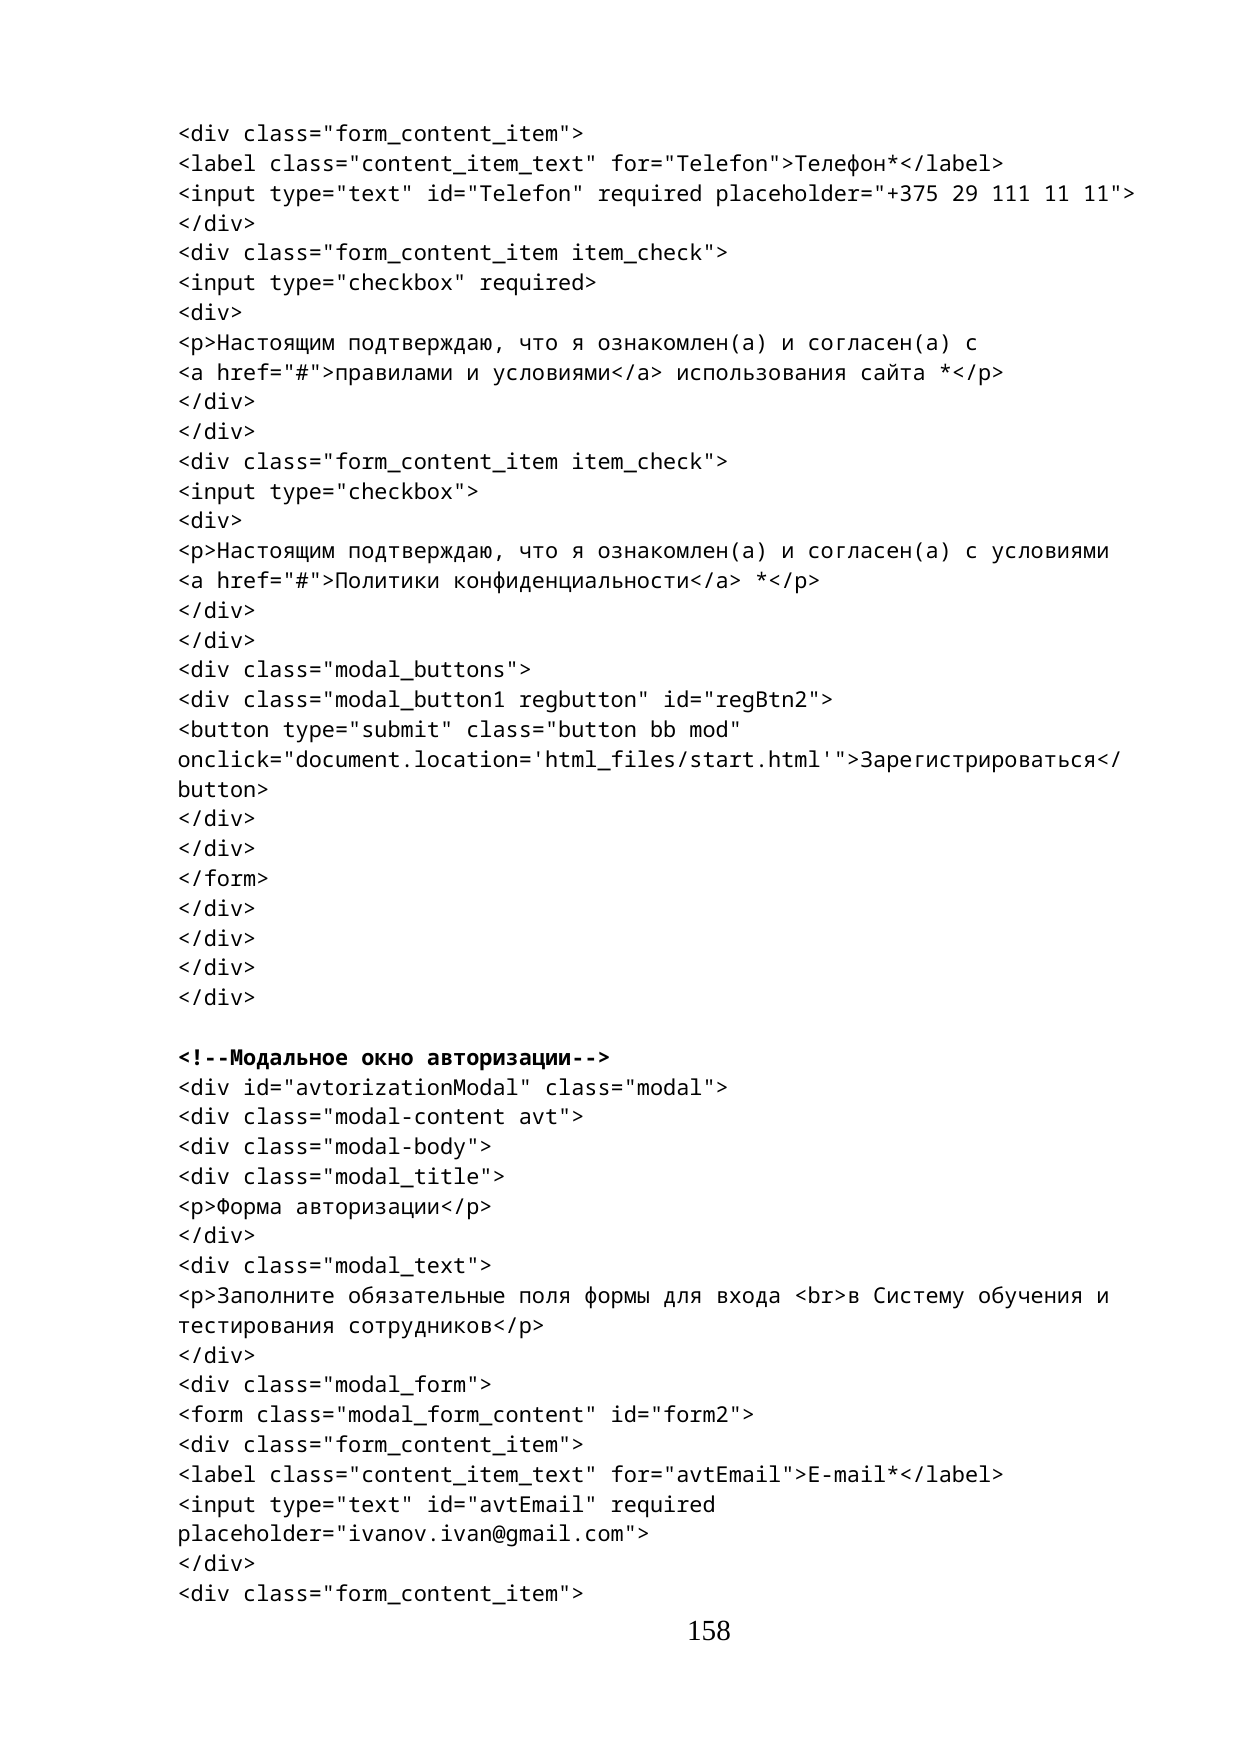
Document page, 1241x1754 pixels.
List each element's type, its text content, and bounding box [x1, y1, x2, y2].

text <input type="text" id="Telefon" required placeholder="+375 29 111 11 11"> [177, 178, 1181, 207]
text </div> [177, 595, 1181, 624]
text <button type="submit" class="button bb mod" onclick="document.location='html_files/start.html'">Зарегистрироваться</button> [177, 714, 1181, 803]
text </form> [177, 863, 1181, 893]
text <form class="modal_form_content" id="form2"> [177, 1399, 1181, 1429]
text </div> [177, 1548, 1181, 1578]
text <div class="modal_form"> [177, 1369, 1181, 1399]
text <a href="#">правилами и условиями</a> использования сайта *</p> [177, 356, 1181, 386]
text </div> [177, 922, 1181, 952]
text </div> [177, 893, 1181, 922]
text <div class="form_content_item"> [177, 1578, 1181, 1608]
text <a href="#">Политики конфиденциальности</a> *</p> [177, 565, 1181, 595]
text <div class="form_content_item"> [177, 118, 1181, 148]
text <div class="modal-body"> [177, 1131, 1181, 1161]
text <p>Заполните обязательные поля формы для входа <br>в Систему обучения и тестирования сотрудников</p> [177, 1280, 1181, 1339]
text <div class="modal_buttons"> [177, 654, 1181, 684]
text <p>Форма авторизации</p> [177, 1191, 1181, 1220]
text </div> [177, 416, 1181, 446]
text <div class="form_content_item item_check"> [177, 237, 1181, 267]
text <div class="modal_text"> [177, 1250, 1181, 1280]
text <!--Модальное окно авторизации--> [177, 1042, 1181, 1071]
text </div> [177, 982, 1181, 1012]
text <div class="modal_title"> [177, 1161, 1181, 1191]
text <p>Настоящим подтверждаю, что я ознакомлен(а) и согласен(а) с условиями [177, 535, 1181, 565]
text </div> [177, 386, 1181, 416]
text <label class="content_item_text" for="Telefon">Телефон*</label> [177, 148, 1181, 178]
text <input type="text" id="avtEmail" required placeholder="ivanov.ivan@gmail.com"> [177, 1488, 1181, 1548]
text </div> [177, 952, 1181, 982]
text <input type="checkbox"> [177, 476, 1181, 505]
text </div> [177, 207, 1181, 237]
text </div> [177, 833, 1181, 863]
text <div class="modal-content avt"> [177, 1101, 1181, 1131]
text <div> [177, 505, 1181, 535]
text </div> [177, 803, 1181, 833]
text </div> [177, 624, 1181, 654]
text </div> [177, 1339, 1181, 1369]
text <input type="checkbox" required> [177, 267, 1181, 297]
text <div> [177, 297, 1181, 327]
text </div> [177, 1220, 1181, 1250]
text <div class="modal_button1 regbutton" id="regBtn2"> [177, 684, 1181, 714]
text <div class="form_content_item item_check"> [177, 446, 1181, 476]
text <p>Настоящим подтверждаю, что я ознакомлен(а) и согласен(а) с [177, 327, 1181, 356]
text <div id="avtorizationModal" class="modal"> [177, 1071, 1181, 1101]
text <label class="content_item_text" for="avtEmail">E-mail*</label> [177, 1459, 1181, 1488]
text <div class="form_content_item"> [177, 1429, 1181, 1459]
